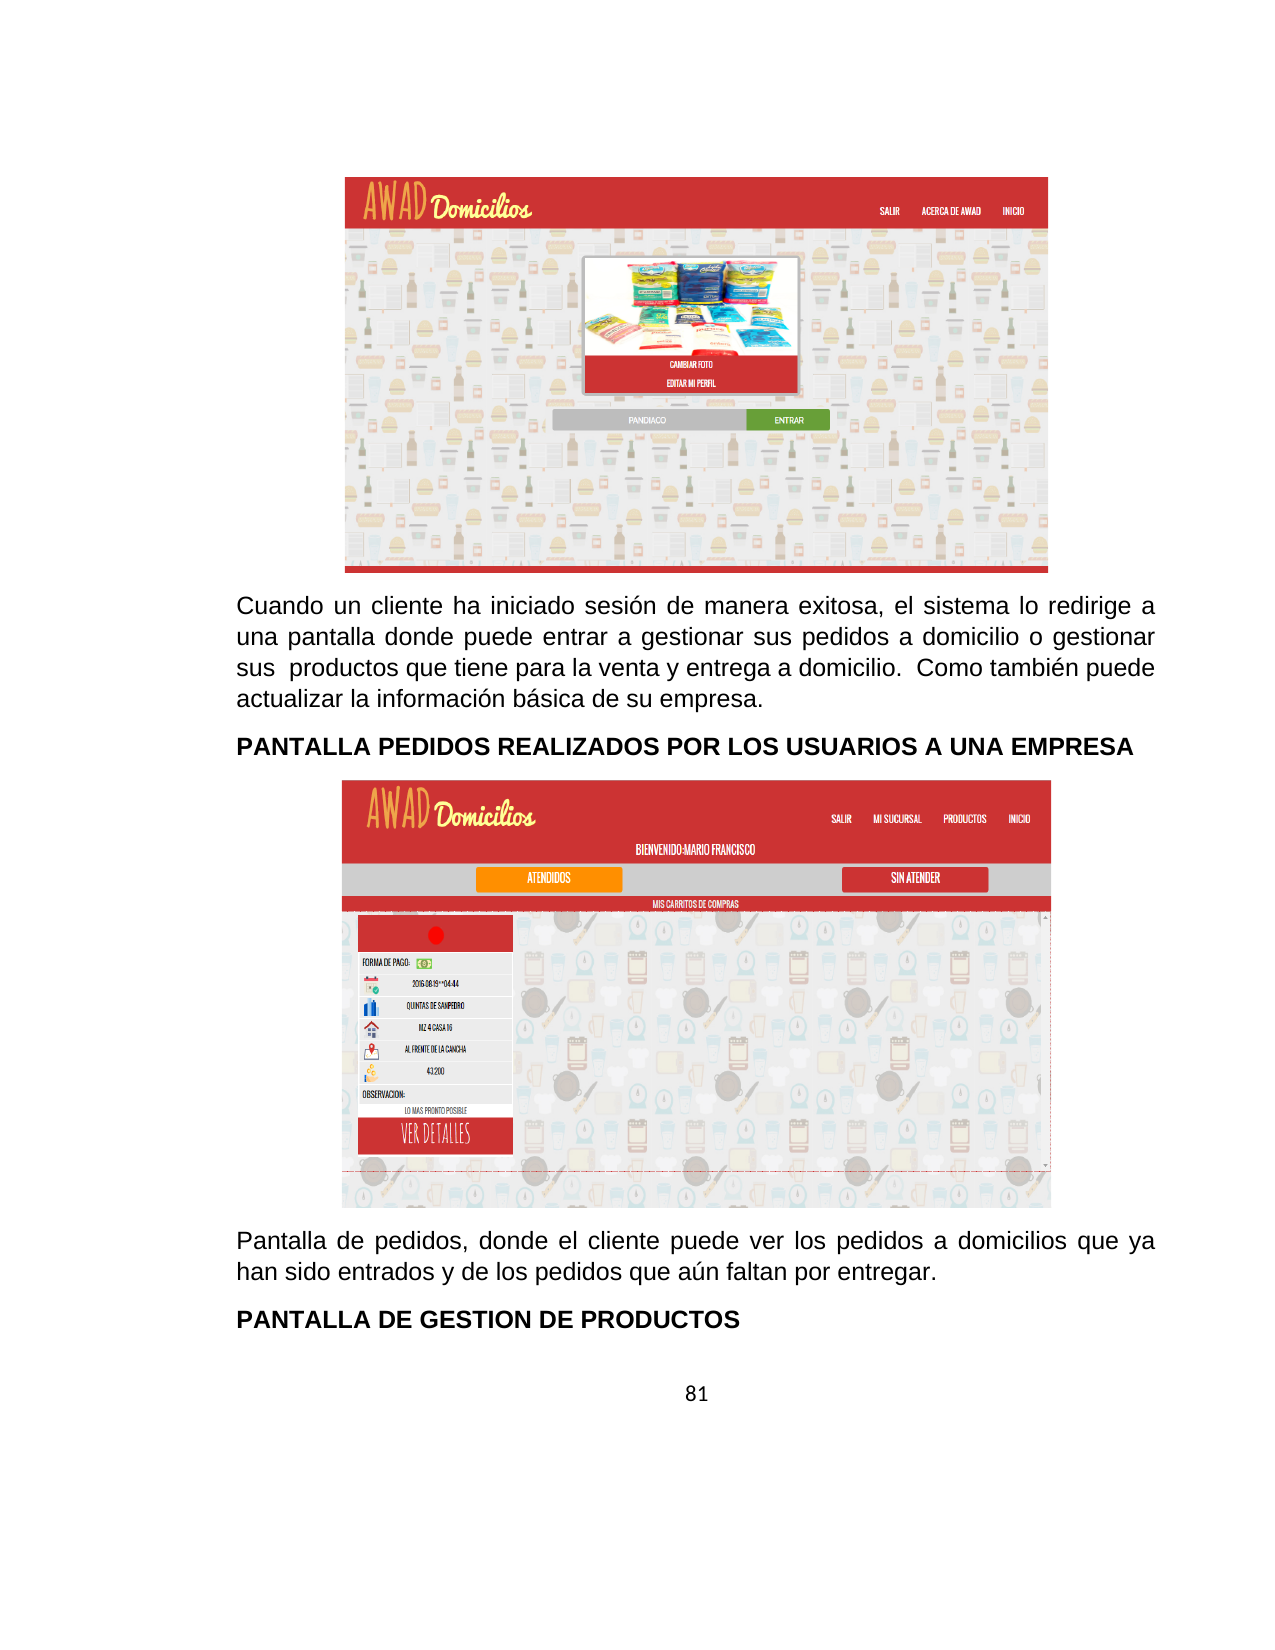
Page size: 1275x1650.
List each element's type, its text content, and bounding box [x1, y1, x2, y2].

picture [344, 177, 1049, 573]
text PANTALLA DE GESTION DE PRODUCTOS [236, 1305, 1157, 1334]
picture [341, 780, 1052, 1208]
text PANTALLA PEDIDOS REALIZADOS POR LOS USUARIOS A UNA EMPRESA [236, 732, 1157, 761]
text Cuando un cliente ha iniciado sesión de manera exitosa, el sistema lo redirige a una pantalla donde puede entrar a gestionar sus pedidos a domicilio o gestionar sus productos que tiene para la venta y entrega a domicilio. Como también puede actualizar la información básica de su empresa. [236, 591, 1157, 713]
text Pantalla de pedidos, donde el cliente puede ver los pedidos a domicilios que ya han sido entrados y de los pedidos que aún faltan por entregar. [236, 1226, 1157, 1286]
